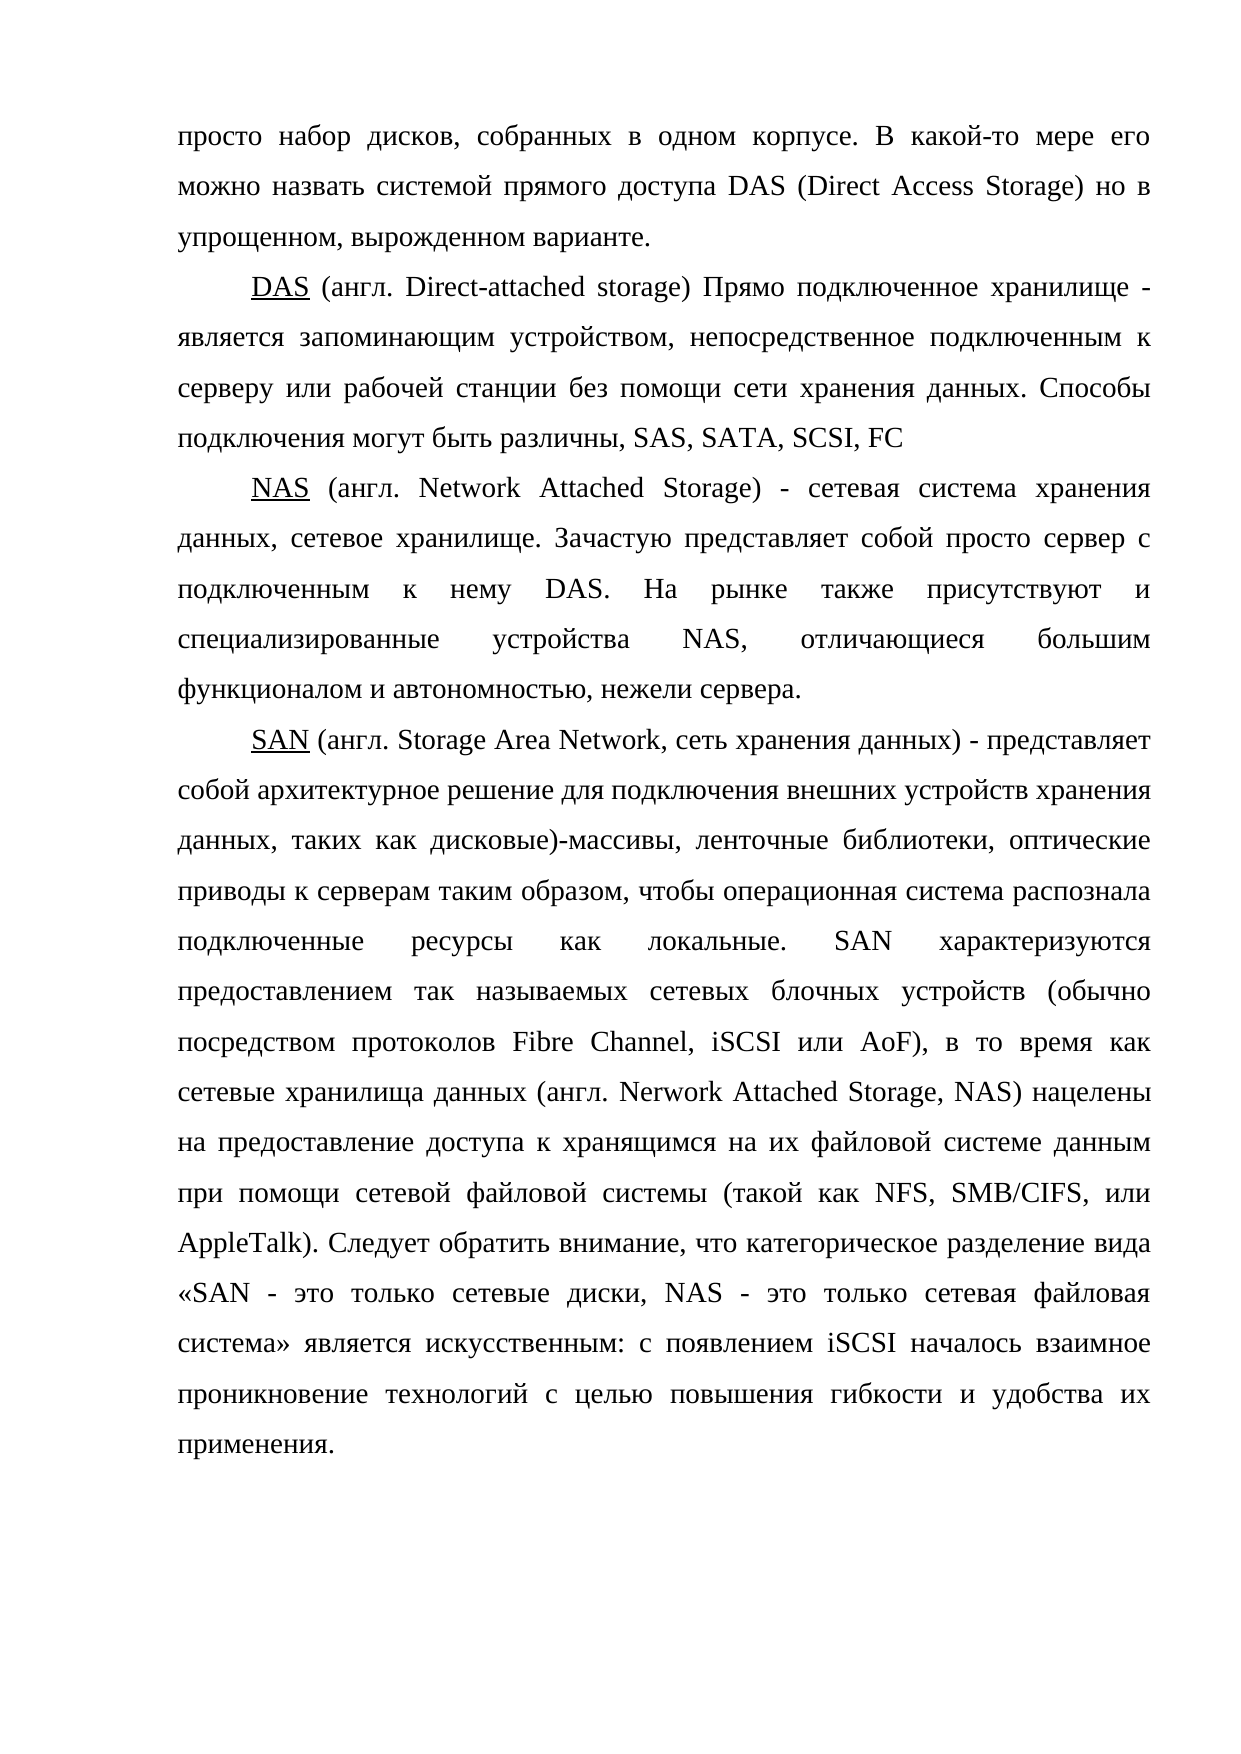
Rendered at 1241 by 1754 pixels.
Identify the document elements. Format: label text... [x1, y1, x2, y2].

text DAS (англ. Direct-attached storage) Прямо подключенное хранилище - является запоминающим устройством, непосредственное подключенным к серверу или рабочей станции без помощи сети хранения данных. Способы подключения могут быть различны, SAS, SATA, SCSI, FC [177, 269, 1152, 453]
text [177, 118, 1152, 252]
text SAN (англ. Storage Area Network, сеть хранения данных) - представляет собой архитектурное решение для подключения внешних устройств хранения данных, таких как дисковые)-массивы, ленточные библиотеки, оптические приводы к серверам таким образом, чтобы операционная система распознала подключенные ресурсы как локальные. SAN характеризуются предоставлением так называемых сетевых блочных устройств (обычно посредством протоколов Fibre Channel, iSCSI или AoF), в то время как сетевые хранилища данных (англ. Nerwork Attached Storage, NAS) нацелены на предоставление доступа к хранящимся на их файловой системе данным при помощи сетевой файловой системы (такой как NFS, SMB/CIFS, или AppleTalk). Следует обратить внимание, что категорическое разделение вида «SAN - это только сетевые диски, NAS - это только сетевая файловая система» является искусственным: с появлением iSCSI началось взаимное проникновение технологий с целью повышения гибкости и удобства их применения. [177, 722, 1152, 1460]
text NAS (англ. Network Attached Storage) - сетевая система хранения данных, сетевое хранилище. Зачастую представляет собой просто сервер с подключенным к нему DAS. На рынке также присутствуют и специализированные устройства NAS, отличающиеся большим функционалом и автономностью, нежели сервера. [177, 470, 1152, 705]
